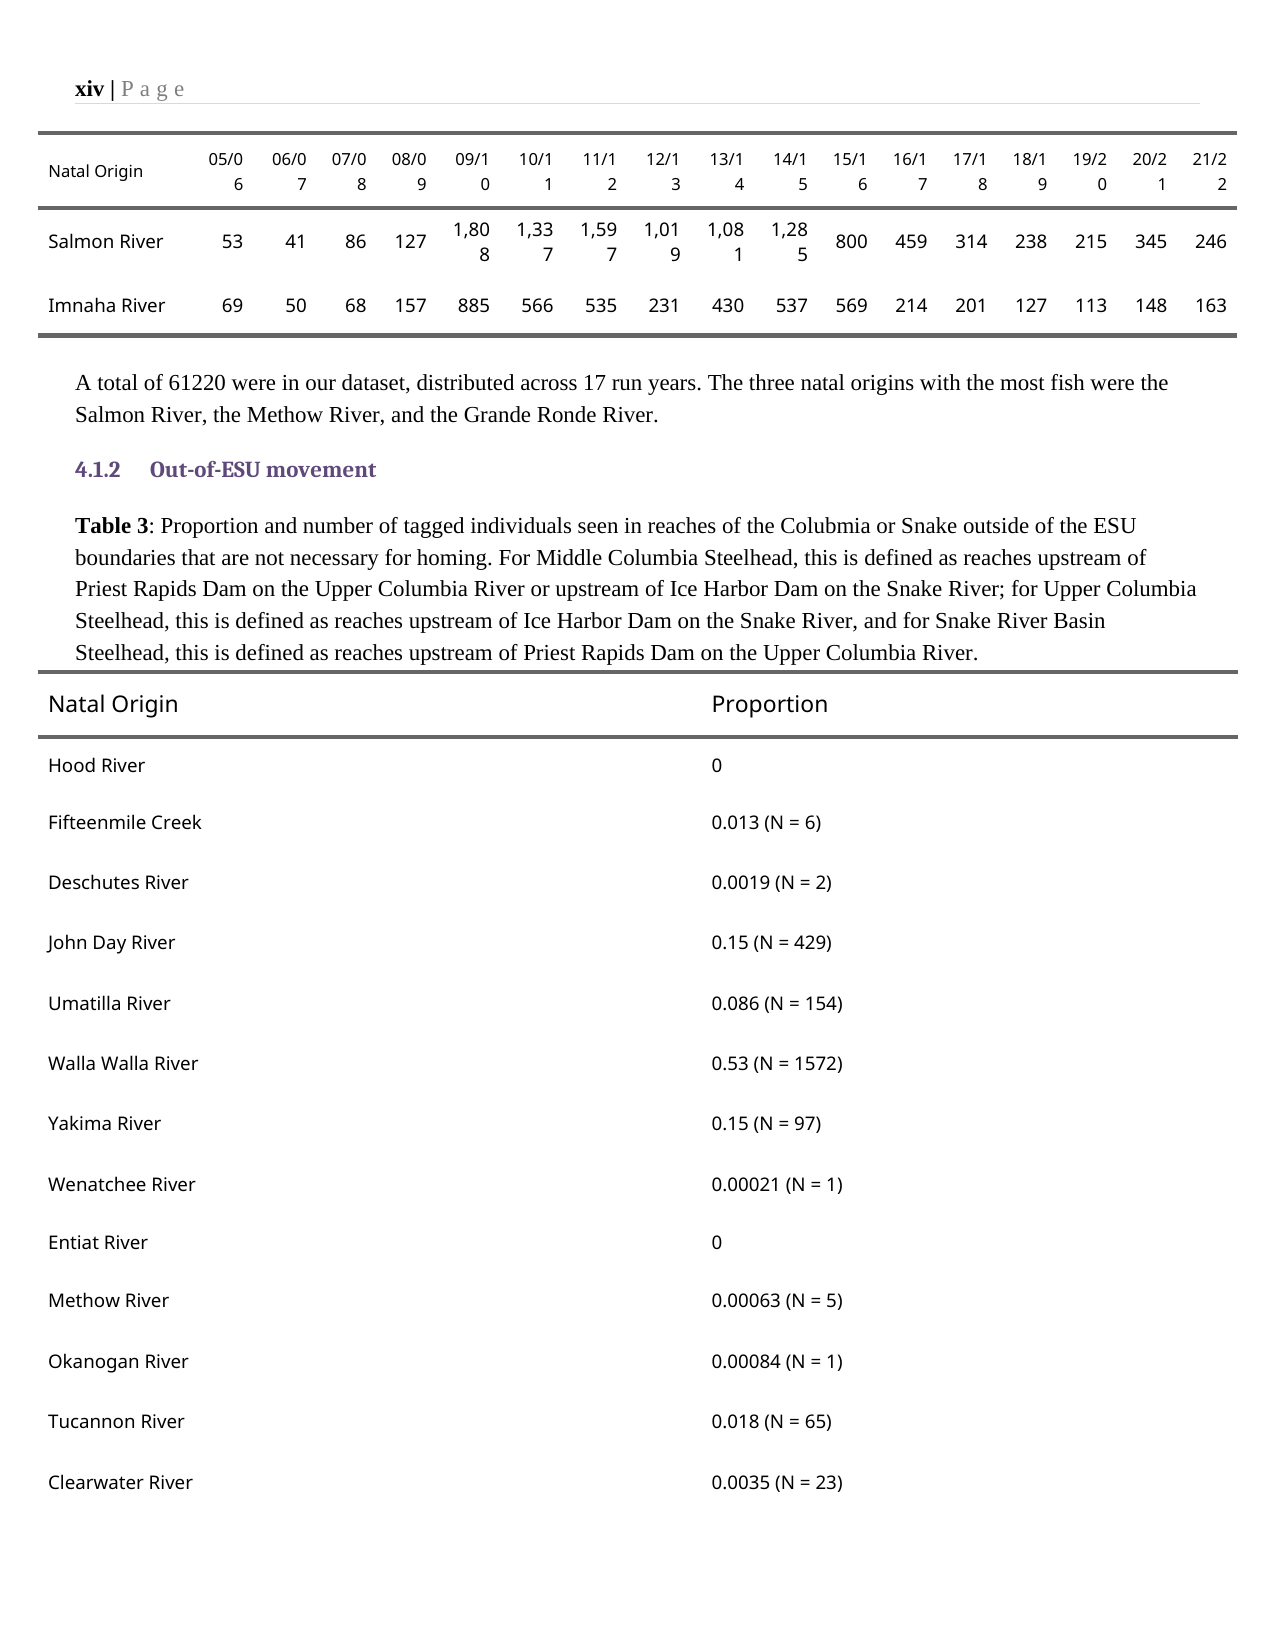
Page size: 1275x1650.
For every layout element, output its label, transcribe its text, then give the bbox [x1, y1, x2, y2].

table_cell Deschutes River [38, 852, 701, 912]
table_cell 314 [938, 210, 998, 277]
text A total of 61220 were in our dataset, distributed across 17 run years. The three natal origins with the most fish were the Salmon River, the Methow River, and the Grande Ronde River. [75, 369, 1200, 427]
table_cell 1,081 [691, 210, 754, 277]
table_cell 0.018 (N = 65) [701, 1391, 1237, 1452]
table_cell 0.0035 (N = 23) [701, 1452, 1237, 1512]
table_cell 69 [190, 277, 253, 333]
table_header Natal Origin [38, 135, 190, 206]
table_cell 0 [701, 1214, 1237, 1270]
table_cell Umatilla River [38, 973, 701, 1033]
table_header 13/14 [691, 135, 754, 206]
table_cell 885 [437, 277, 500, 333]
table_cell Fifteenmile Creek [38, 792, 701, 852]
table_cell 50 [253, 277, 317, 333]
table_cell Entiat River [38, 1214, 701, 1270]
table_header 21/22 [1178, 135, 1237, 206]
table_header Natal Origin [38, 674, 701, 735]
table_cell 566 [500, 277, 564, 333]
table_cell 430 [691, 277, 754, 333]
table_cell 0.15 (N = 97) [701, 1093, 1237, 1153]
table_cell 0.0019 (N = 2) [701, 852, 1237, 912]
table_cell Yakima River [38, 1093, 701, 1153]
table_header 17/18 [938, 135, 998, 206]
table_cell Clearwater River [38, 1452, 701, 1512]
table_cell 1,597 [564, 210, 627, 277]
table_cell Methow River [38, 1270, 701, 1331]
table_header 15/16 [818, 135, 878, 206]
table_cell 0.00021 (N = 1) [701, 1154, 1237, 1214]
table_header 10/11 [500, 135, 564, 206]
table_cell 0.53 (N = 1572) [701, 1033, 1237, 1093]
subtitle Out-of-ESU movement [75, 457, 1200, 483]
table_cell Tucannon River [38, 1391, 701, 1452]
table_cell 238 [998, 210, 1057, 277]
table_cell 537 [754, 277, 818, 333]
table_cell 157 [377, 277, 437, 333]
table_cell 41 [253, 210, 317, 277]
table_cell 148 [1118, 277, 1177, 333]
table_cell 0 [701, 739, 1237, 792]
table_header 07/08 [317, 135, 377, 206]
table_header 06/07 [253, 135, 317, 206]
table_header 20/21 [1118, 135, 1177, 206]
table_header 16/17 [878, 135, 938, 206]
table_cell 1,337 [500, 210, 564, 277]
table_header 14/15 [754, 135, 818, 206]
table_header 08/09 [377, 135, 437, 206]
text Table : Proportion and number of tagged individuals seen in reaches of the Colubmia or Snake outside of the ESU boundaries that are not necessary for homing. For Middle Columbia Steelhead, this is defined as reaches upstream of Priest Rapids Dam on the Upper Columbia River or upstream of Ice Harbor Dam on the Snake River; for Upper Columbia Steelhead, this is defined as reaches upstream of Ice Harbor Dam on the Snake River, and for Snake River Basin Steelhead, this is defined as reaches upstream of Priest Rapids Dam on the Upper Columbia River. [75, 512, 1200, 665]
table_cell Hood River [38, 739, 701, 792]
table_header 18/19 [998, 135, 1057, 206]
table_cell 163 [1178, 277, 1237, 333]
table_header Proportion [701, 674, 1237, 735]
table_cell 1,808 [437, 210, 500, 277]
table_cell 231 [628, 277, 691, 333]
table_cell 459 [878, 210, 938, 277]
table_cell 246 [1178, 210, 1237, 277]
table_header 19/20 [1058, 135, 1117, 206]
table_cell Okanogan River [38, 1331, 701, 1391]
table_cell 0.00084 (N = 1) [701, 1331, 1237, 1391]
table_cell 215 [1058, 210, 1117, 277]
table_cell Walla Walla River [38, 1033, 701, 1093]
table_cell 800 [818, 210, 878, 277]
table_cell 86 [317, 210, 377, 277]
table_cell 201 [938, 277, 998, 333]
table_header 09/10 [437, 135, 500, 206]
table_cell 68 [317, 277, 377, 333]
table_cell 0.00063 (N = 5) [701, 1270, 1237, 1331]
table_cell 127 [377, 210, 437, 277]
table_cell 127 [998, 277, 1057, 333]
table_cell 535 [564, 277, 627, 333]
table_cell 0.086 (N = 154) [701, 973, 1237, 1033]
table_cell 113 [1058, 277, 1117, 333]
table_cell John Day River [38, 912, 701, 972]
table_cell 569 [818, 277, 878, 333]
table_cell Wenatchee River [38, 1154, 701, 1214]
table_cell 53 [190, 210, 253, 277]
table_cell 1,285 [754, 210, 818, 277]
table_cell Imnaha River [38, 277, 190, 333]
table_header 11/12 [564, 135, 627, 206]
table_cell 1,019 [628, 210, 691, 277]
table_cell 0.15 (N = 429) [701, 912, 1237, 972]
table_cell 345 [1118, 210, 1177, 277]
table_cell 214 [878, 277, 938, 333]
table_header 12/13 [628, 135, 691, 206]
table_cell 0.013 (N = 6) [701, 792, 1237, 852]
table_cell Salmon River [38, 210, 190, 277]
table_header 05/06 [190, 135, 253, 206]
